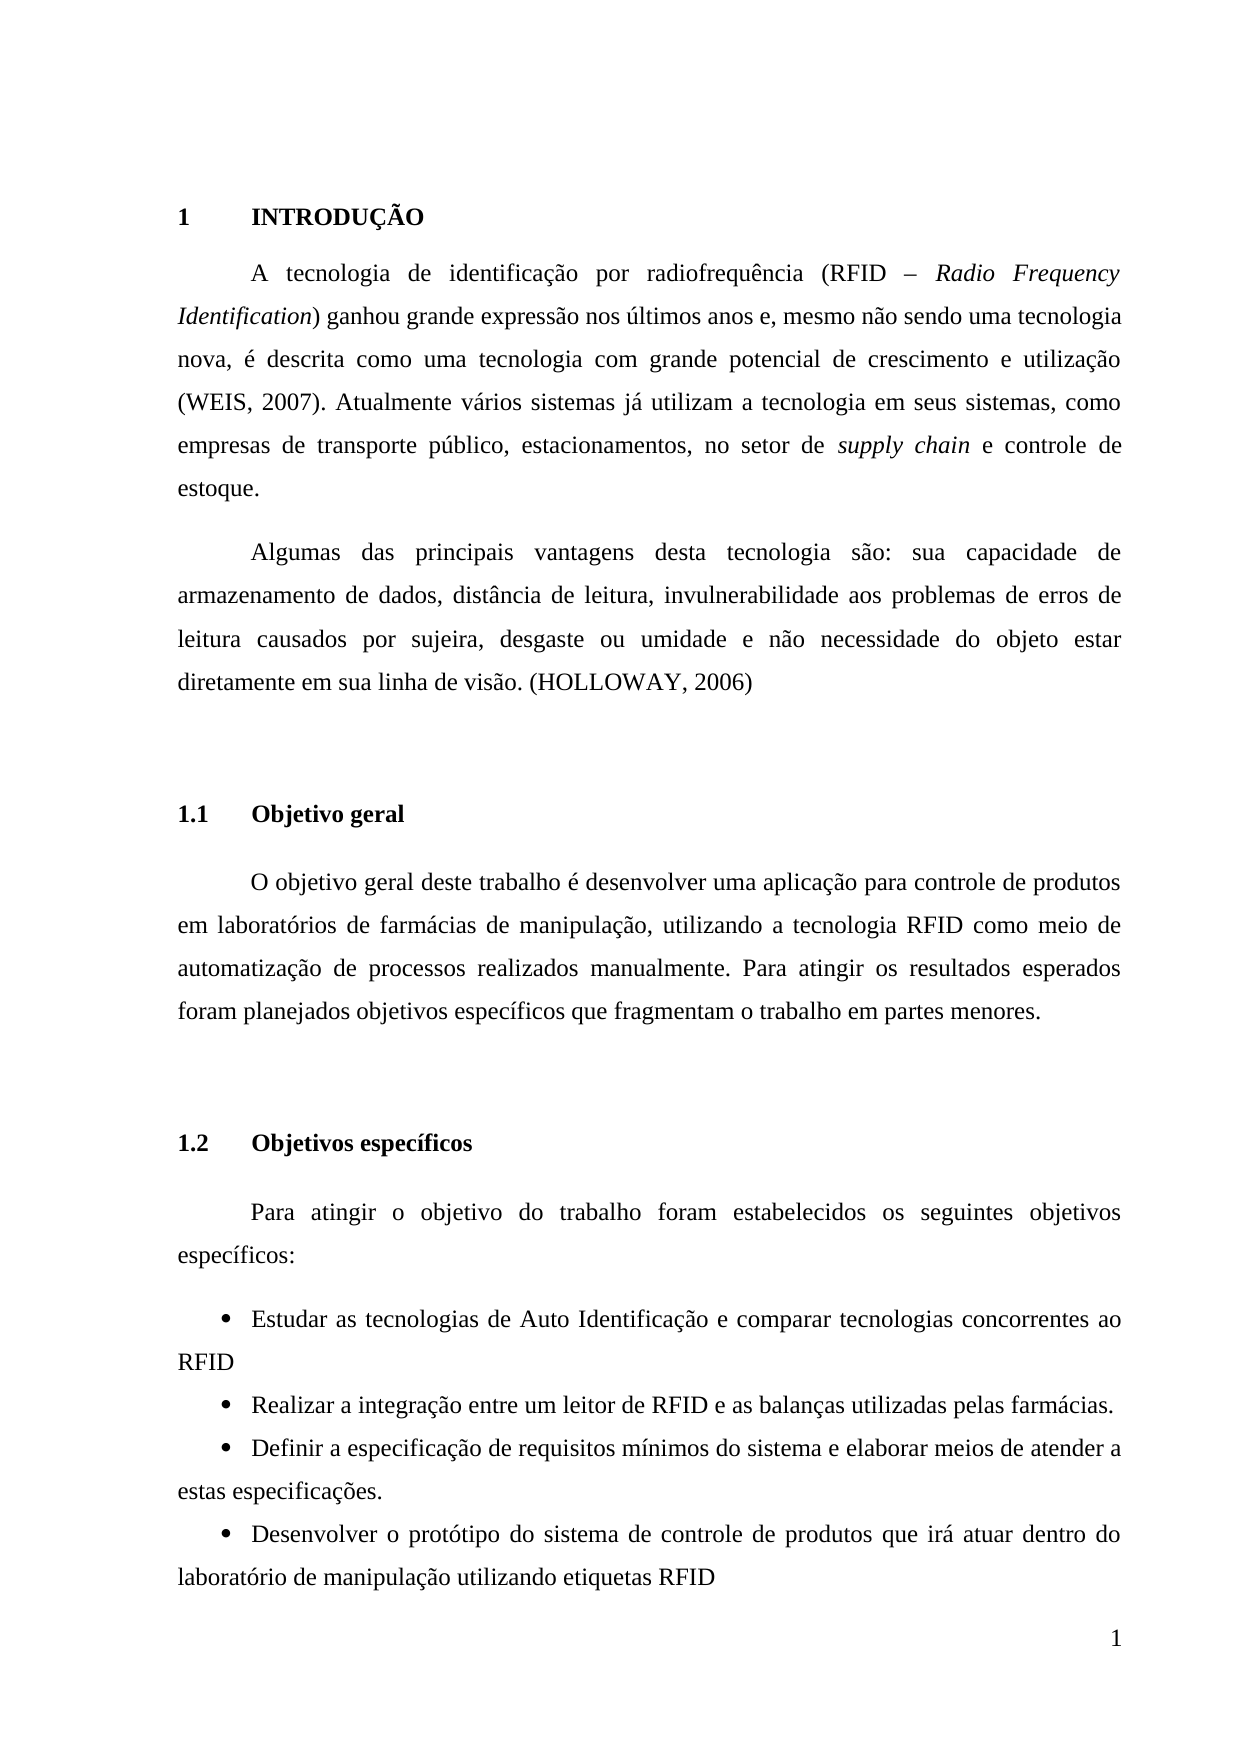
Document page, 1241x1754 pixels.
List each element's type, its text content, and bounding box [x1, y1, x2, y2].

list Definir a especificação de requisitos mínimos do sistema e elaborar meios de atender a estas especificações. [177, 1433, 1122, 1505]
text O objetivo geral deste trabalho é desenvolver uma aplicação para controle de produtos em laboratórios de farmácias de manipulação, utilizando a tecnologia RFID como meio de automatização de processos realizados manualmente. Para atingir os resultados esperados foram planejados objetivos específicos que fragmentam o trabalho em partes menores. [177, 867, 1122, 1025]
text Algumas das principais vantagens desta tecnologia são: sua capacidade de armazenamento de dados, distância de leitura, invulnerabilidade aos problemas de erros de leitura causados por sujeira, desgaste ou umidade e não necessidade do objeto estar diretamente em sua linha de vis. [177, 537, 1122, 696]
text A tecnologia de identificação por radiofrequência (RFID – Radio Frequency Identification) grande expressão nos últimos anos e, mesmo não sendo uma tecnologia nova, é descrita como uma tecnologia com grande potencial de crescimento e utilização . Atualmente vários sistemas já utilizam a tecnologia em seus sistemas, como empresas de transporte público, estacionamentos, no setor de supply chain e controle de estoque. [177, 258, 1122, 502]
text Para atingir o objetivo do trabalho foram estabelecidos os seguintes objetivos específicos: [177, 1197, 1122, 1268]
list Estudar as tecnologias de Auto Identificação e comparar tecnologias concorrentes ao RFID [177, 1304, 1122, 1376]
list Desenvolver o protótipo do sistema de controle de produtos que irá atuar dentro do laboratório de manipulação utilizando etiquetas RFID [177, 1519, 1122, 1591]
list Realizar a integração entre um leitor de RFID e as balanças utilizadas pelas farmácias. [177, 1390, 1122, 1419]
subtitle Objetivos específicos [177, 1128, 1122, 1157]
subtitle Objetivo geral [177, 799, 1122, 828]
subtitle INTRODUÇÃO [177, 202, 1122, 231]
